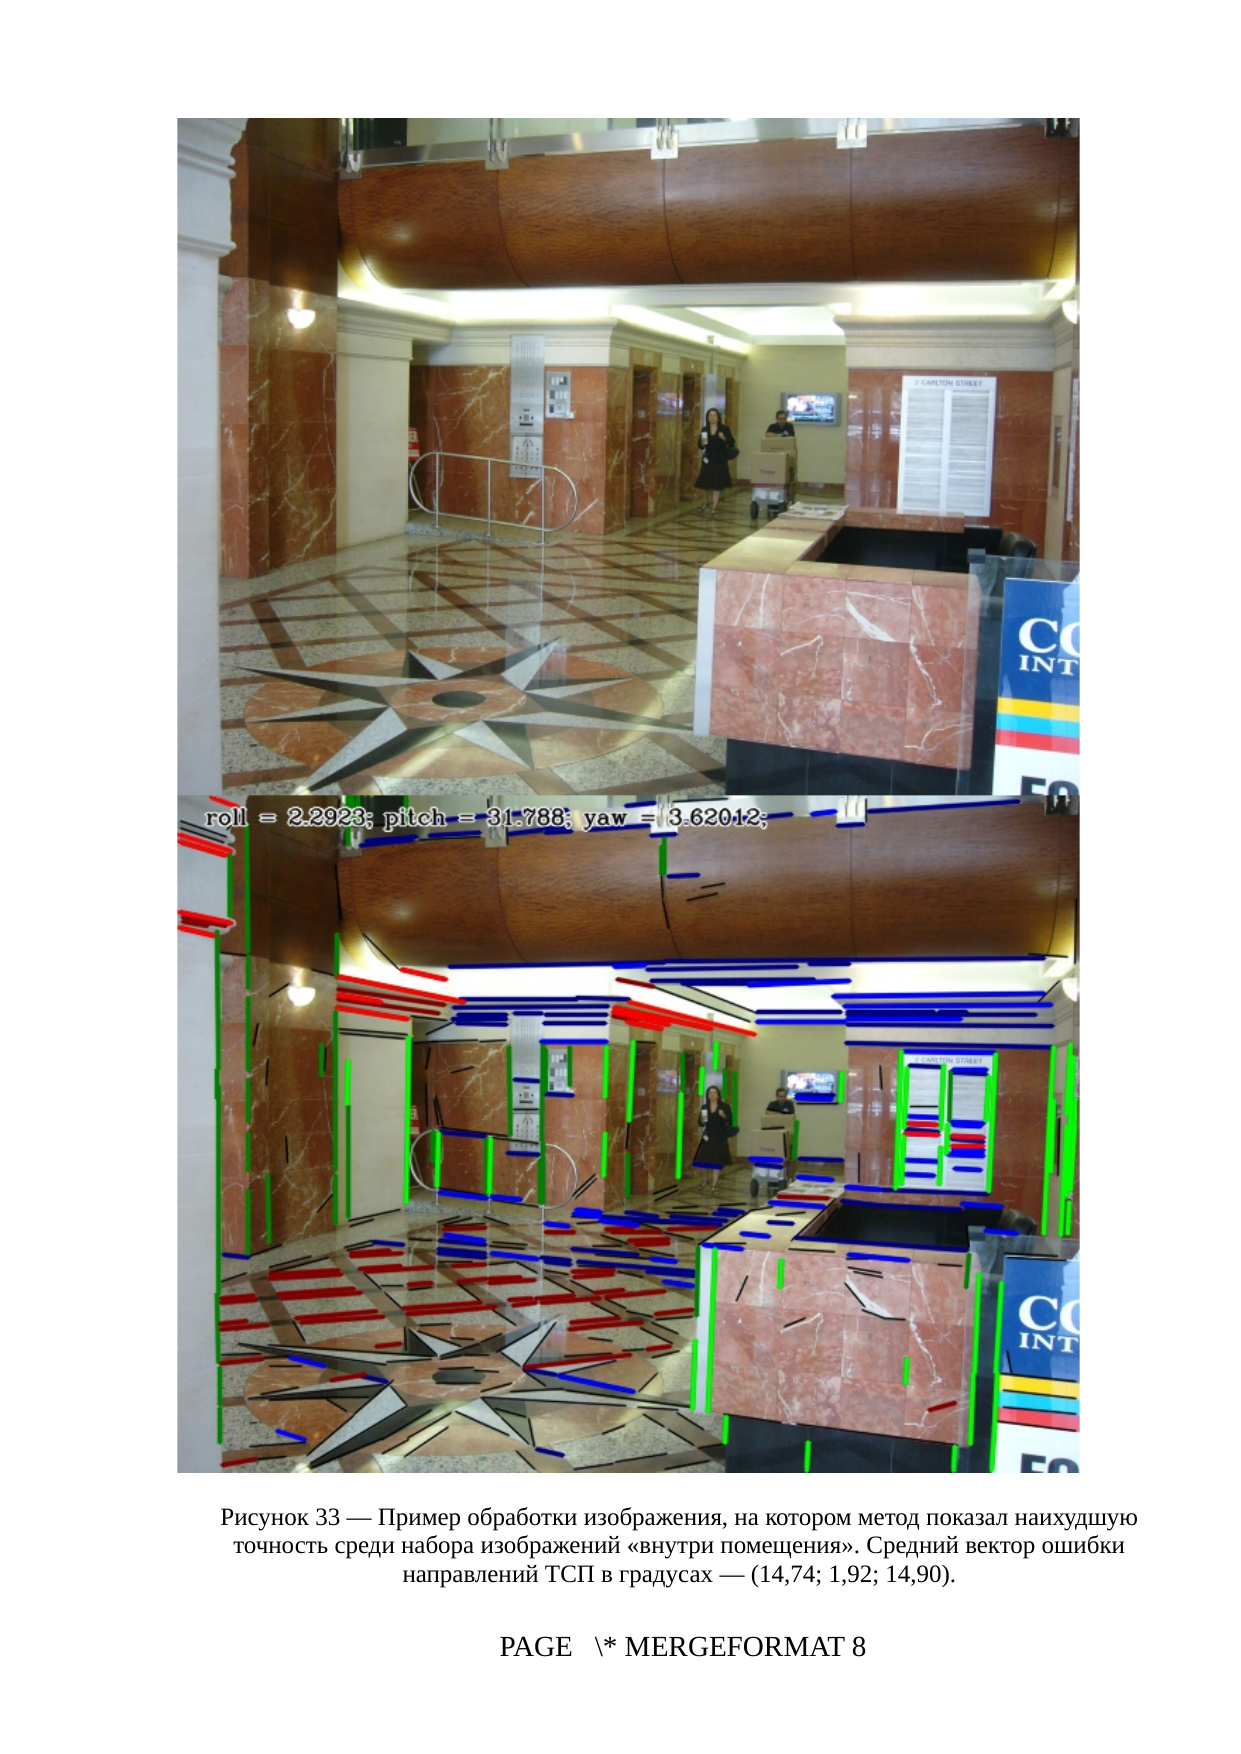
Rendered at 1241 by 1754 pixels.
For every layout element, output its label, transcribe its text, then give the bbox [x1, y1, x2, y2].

text Рисунок 33 — Пример обработки изображения, на котором метод показал наихудшую точность среди набора изображений «внутри помещения». Средний вектор ошибки направлений ТСП в градусах — (14,74; 1,92; 14,90). [177, 1502, 1181, 1588]
picture [177, 118, 1080, 1473]
